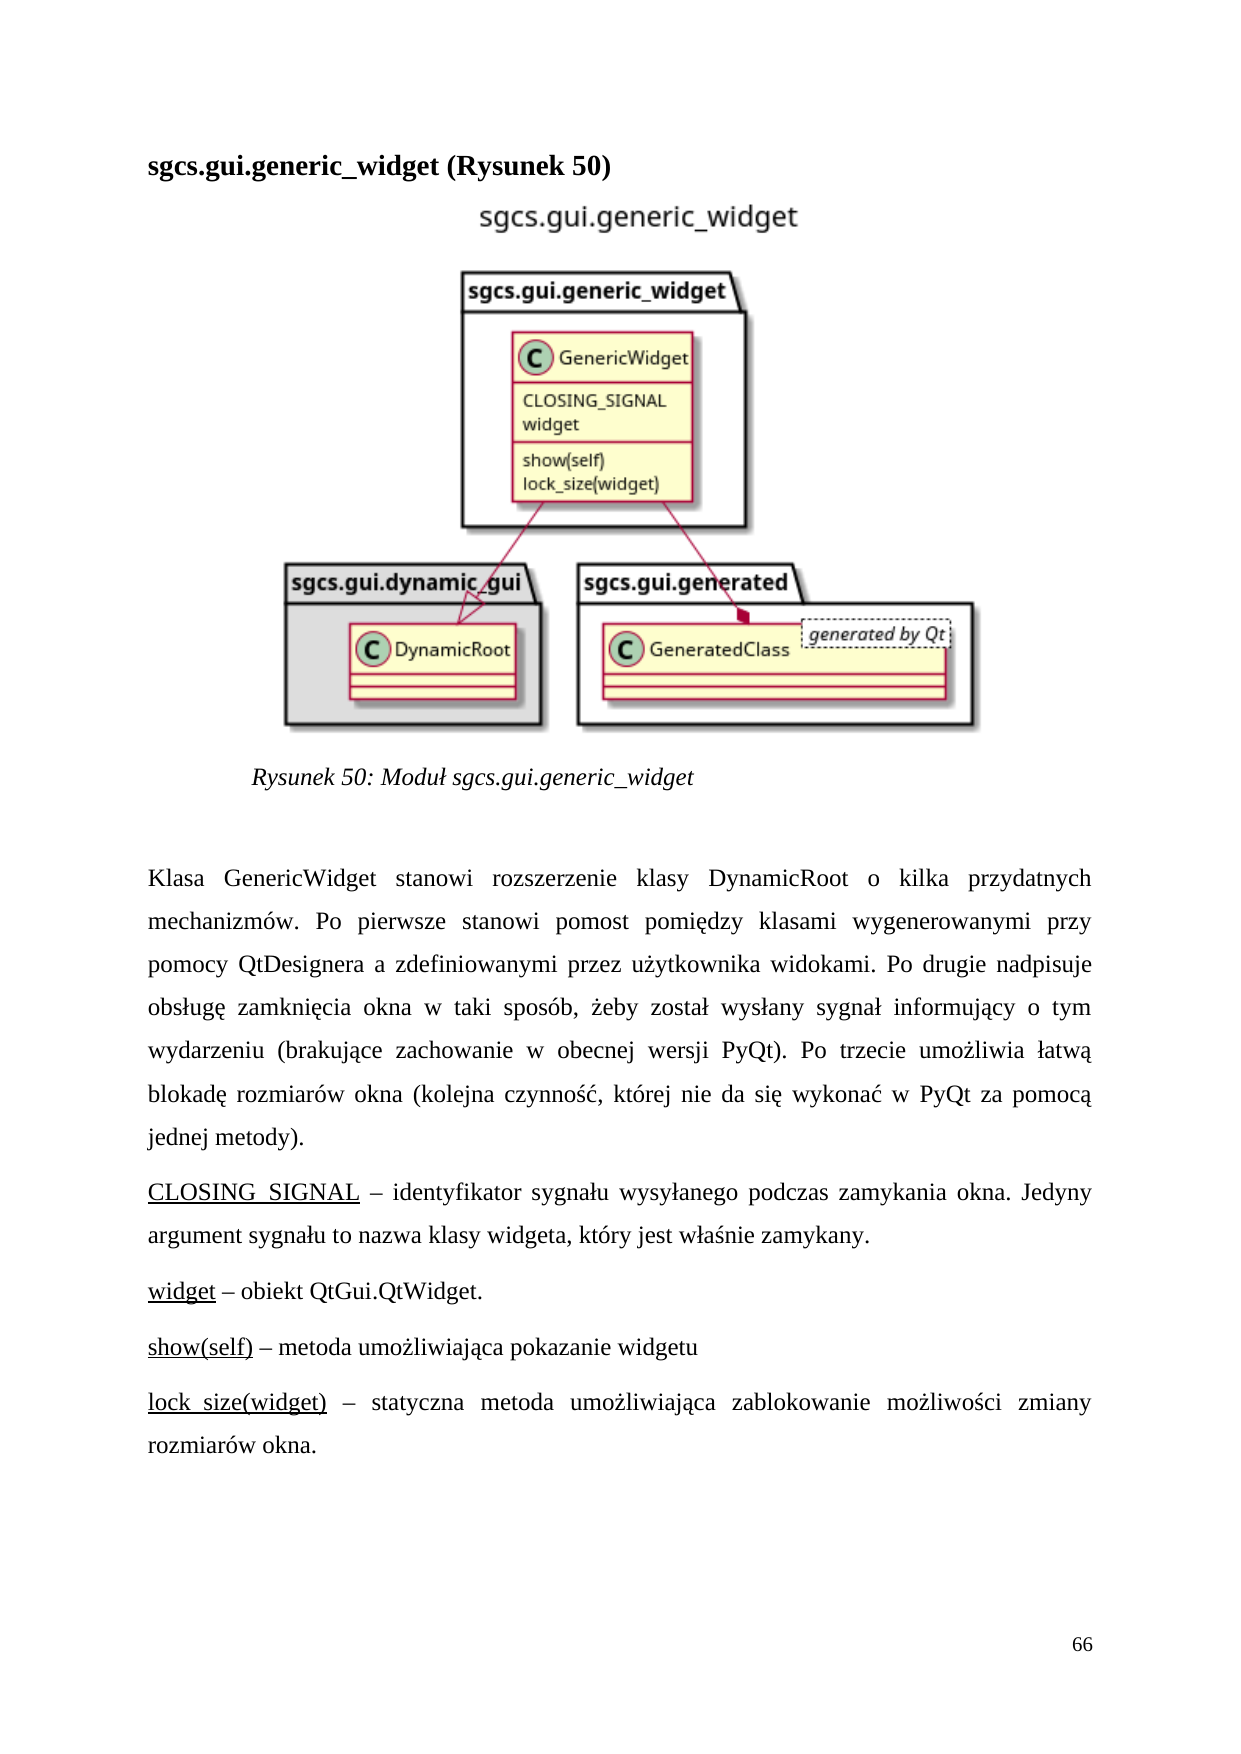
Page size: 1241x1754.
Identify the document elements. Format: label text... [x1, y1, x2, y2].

picture [251, 197, 989, 741]
text show(self) – metoda umożliwiająca pokazanie widgetu [148, 1332, 1093, 1361]
text sgcs.gui.generic_widget (Rysunek 50) [148, 148, 1093, 181]
text lock_size(widget) – statyczna metoda umożliwiająca zablokowanie możliwości zmiany rozmiarów okna. [148, 1387, 1093, 1459]
text CLOSING_SIGNAL – identyfikator sygnału wysyłanego podczas zamykania okna. Jedyny argument sygnału to nazwa klasy widgeta, który jest właśnie zamykany. [148, 1177, 1093, 1249]
text Klasa GenericWidget stanowi rozszerzenie klasy DynamicRoot o kilka przydatnych mechanizmów. Po pierwsze stanowi pomost pomiędzy klasami wygenerowanymi przy pomocy QtDesignera a zdefiniowanymi przez użytkownika widokami. Po drugie nadpisuje obsługę zamknięcia okna w taki sposób, żeby został wysłany sygnał informujący o tym wydarzeniu (brakujące zachowanie w obecnej wersji PyQt). Po trzecie umożliwia łatwą blokadę rozmiarów okna (kolejna czynność, której nie da się wykonać w PyQt za pomocą jednej metody). [148, 863, 1093, 1151]
text widget – obiekt QtGui.QtWidget. [148, 1276, 1093, 1305]
